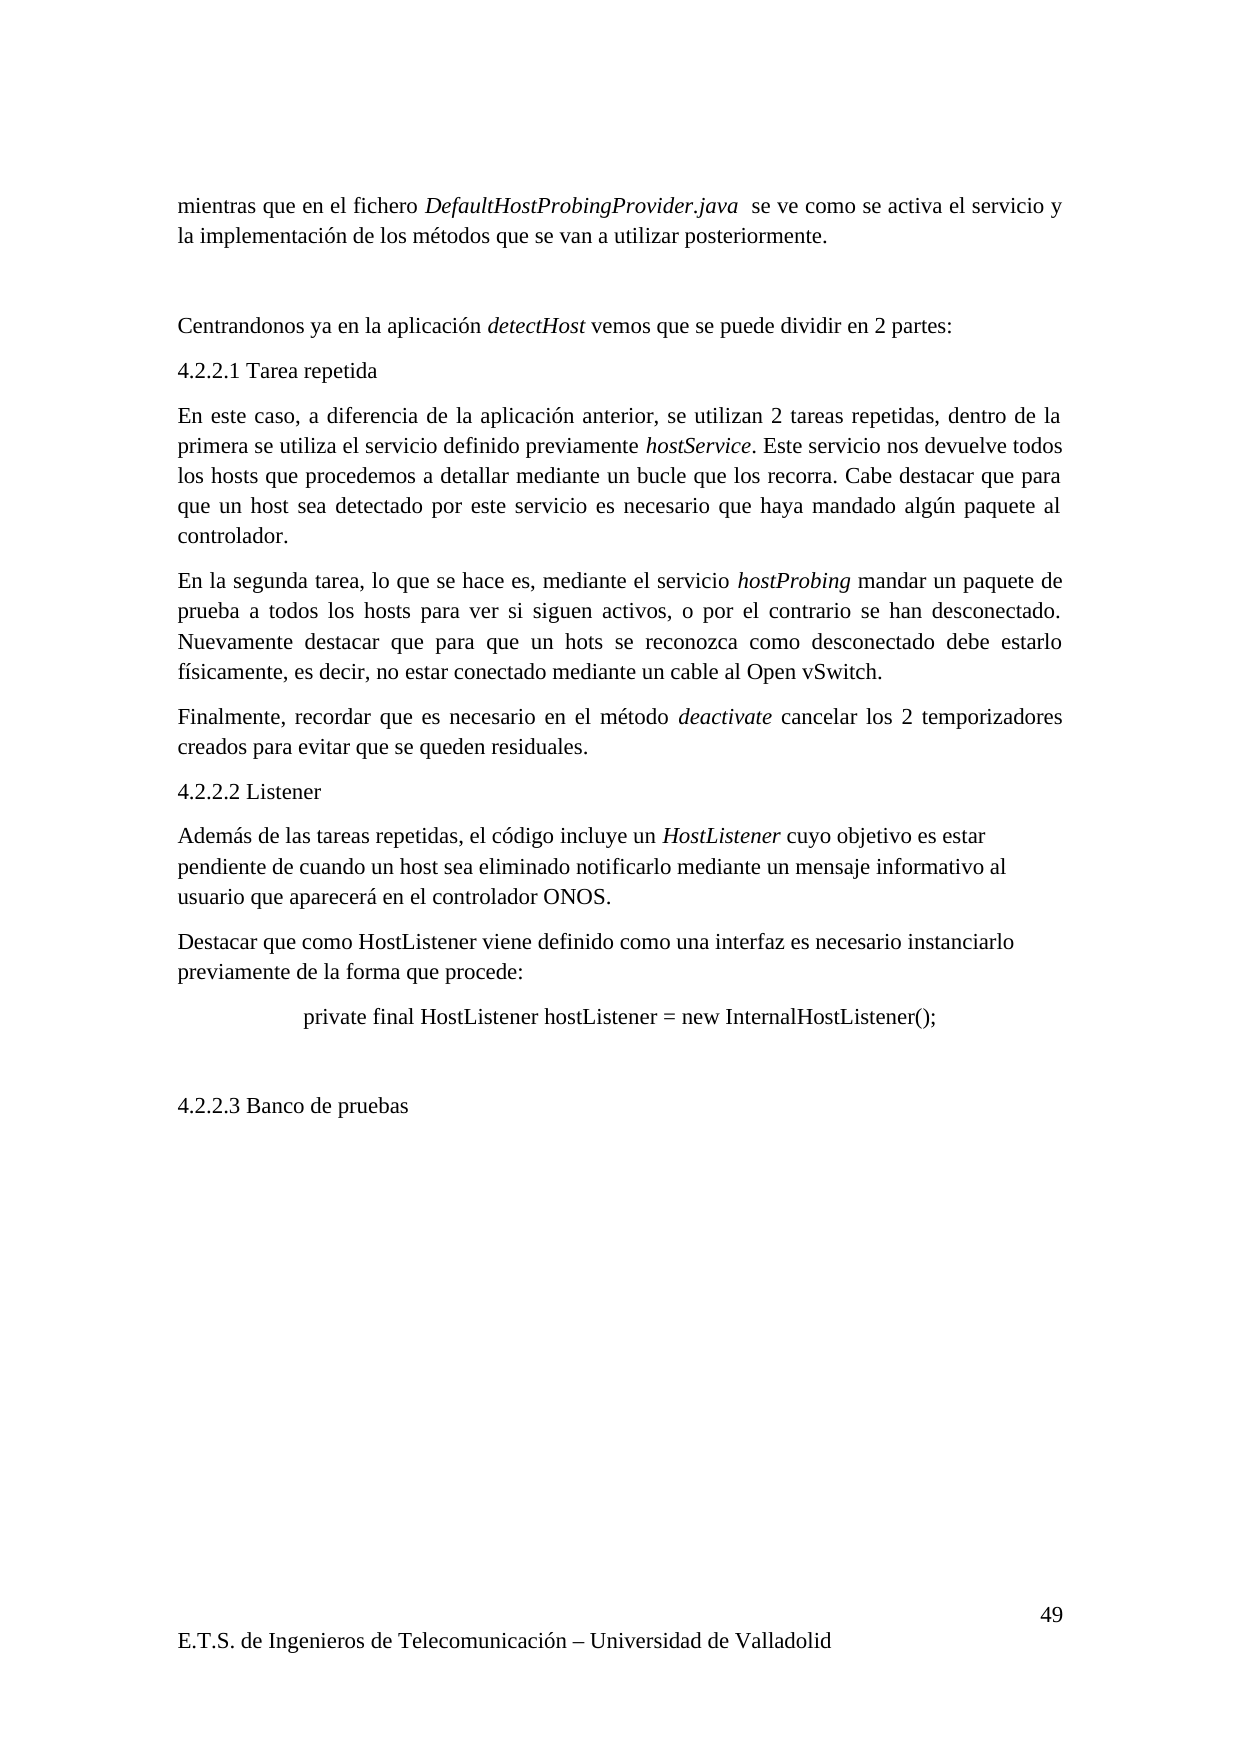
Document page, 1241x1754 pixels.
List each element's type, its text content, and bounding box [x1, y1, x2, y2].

text 4.2.2.2 Listener [177, 778, 1063, 804]
text Destacar que como HostListener viene definido como una interfaz es necesario instanciarlo previamente de la forma que procede: [177, 928, 1063, 984]
text private final HostListener hostListener = new InternalHostListener(); [177, 1003, 1063, 1029]
text 4.2.2.1 Tarea repetida [177, 357, 1063, 383]
text Además de las tareas repetidas, el código incluye un HostListener cuyo objetivo es estar pendiente de cuando un host sea eliminado notificarlo mediante un mensaje informativo al usuario que aparecerá en el controlador ONOS. [177, 823, 1063, 909]
text En la segunda tarea, lo que se hace es, mediante el servicio hostProbing mandar un paquete de prueba a todos los hosts para ver si siguen activos, o por el contrario se han desconectado. Nuevamente destacar que para que un hots se reconozca como desconectado debe estarlo físicamente, es decir, no estar conectado mediante un cable al Open vSwitch. [177, 567, 1063, 684]
text Centrandonos ya en la aplicación detectHost vemos que se puede dividir en 2 partes: [177, 312, 1063, 338]
text 4.2.2.3 Banco de pruebas [177, 1092, 1063, 1119]
text mientras que en el fichero DefaultHostProbingProvider.java se ve como se activa el servicio y la implementación de los métodos que se van a utilizar posteriormente. [177, 192, 1063, 249]
text Finalmente, recordar que es necesario en el método deactivate cancelar los 2 temporizadores creados para evitar que se queden residuales. [177, 703, 1063, 759]
text En este caso, a diferencia de la aplicación anterior, se utilizan 2 tareas repetidas, dentro de la primera se utiliza el servicio definido previamente hostService. Este servicio nos devuelve todos los hosts que procedemos a detallar mediante un bucle que los recorra. Cabe destacar que para que un host sea detectado por este servicio es necesario que haya mandado algún paquete al controlador. [177, 402, 1063, 549]
